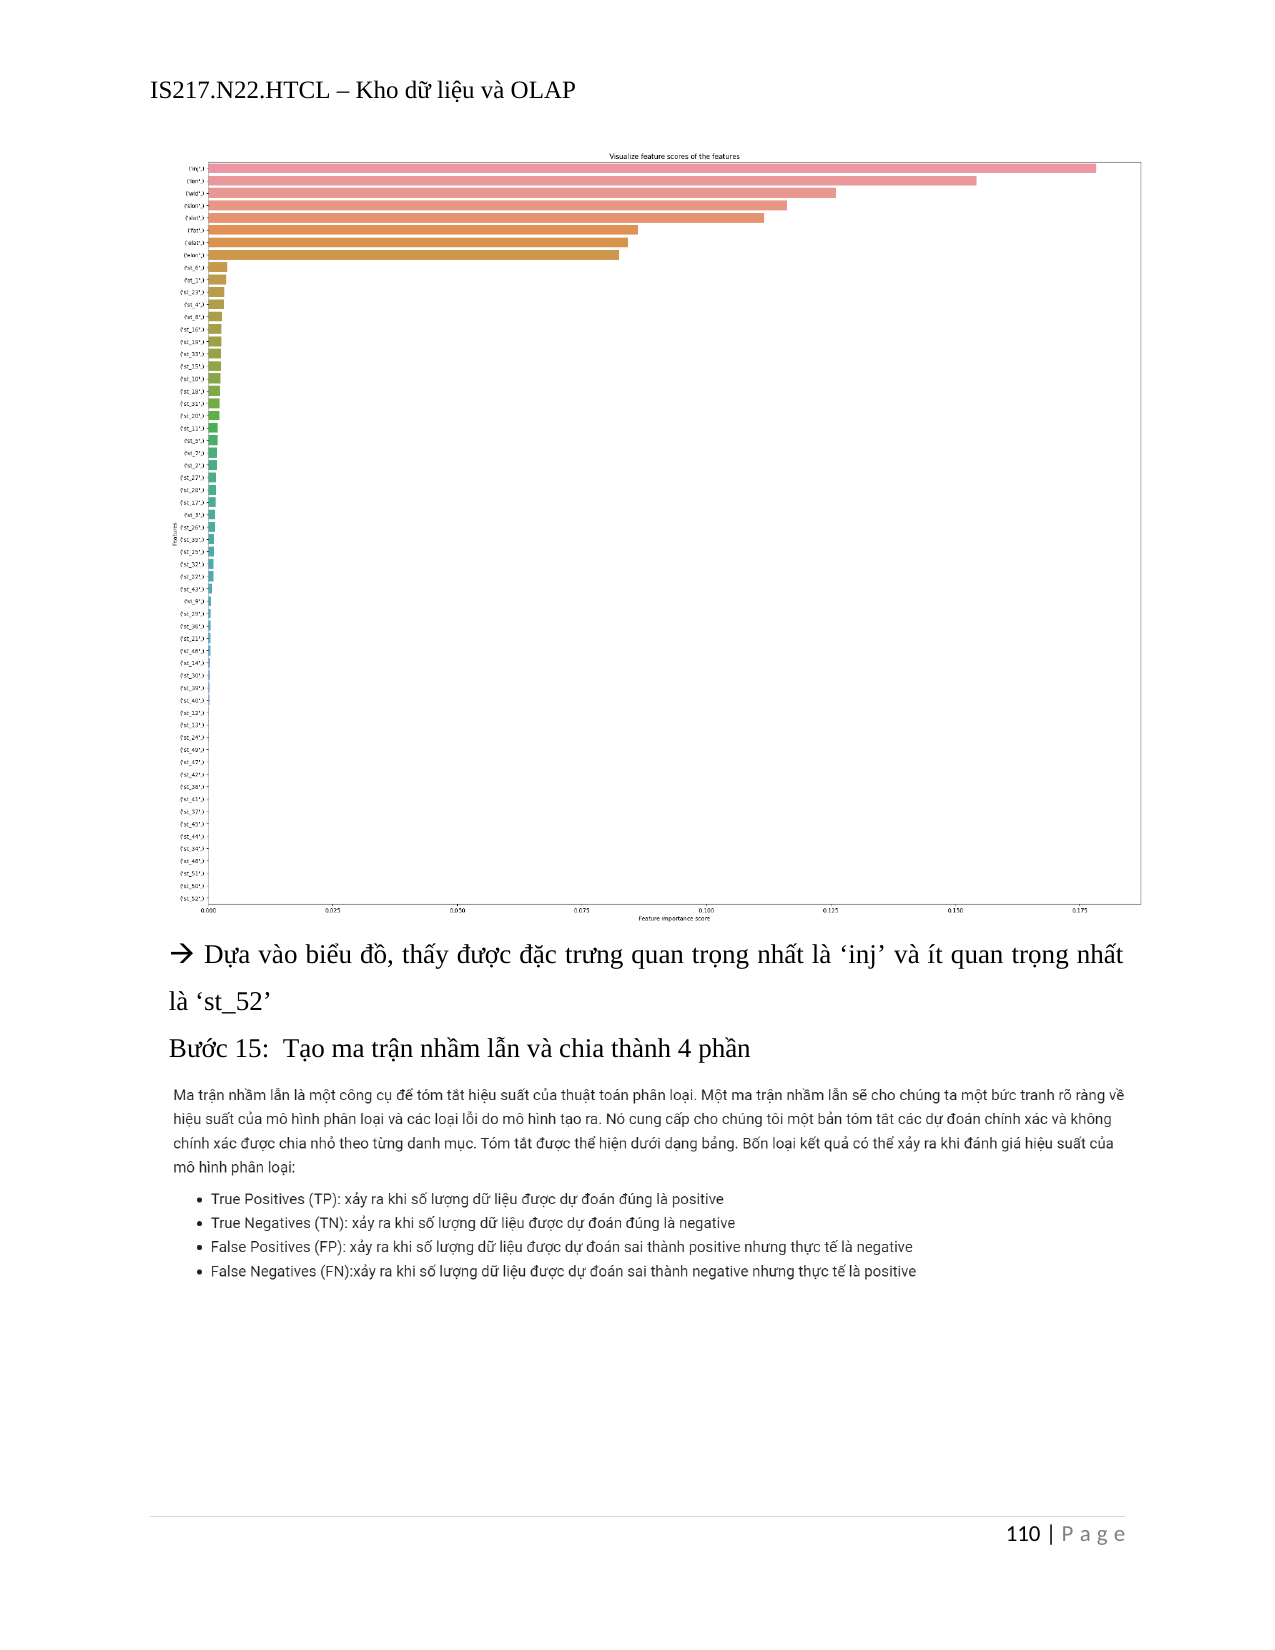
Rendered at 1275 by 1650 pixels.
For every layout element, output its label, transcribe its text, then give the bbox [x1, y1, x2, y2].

picture [168, 1078, 1144, 1288]
list Bước 15: Tạo ma trận nhầm lẫn và chia thành 4 phần [169, 1032, 1125, 1063]
picture [168, 150, 1144, 925]
list Dựa vào biểu đồ, thấy được đặc trưng quan trọng nhất là ‘inj’ và ít quan trọng nhất là ‘st_52’ [169, 938, 1125, 1016]
